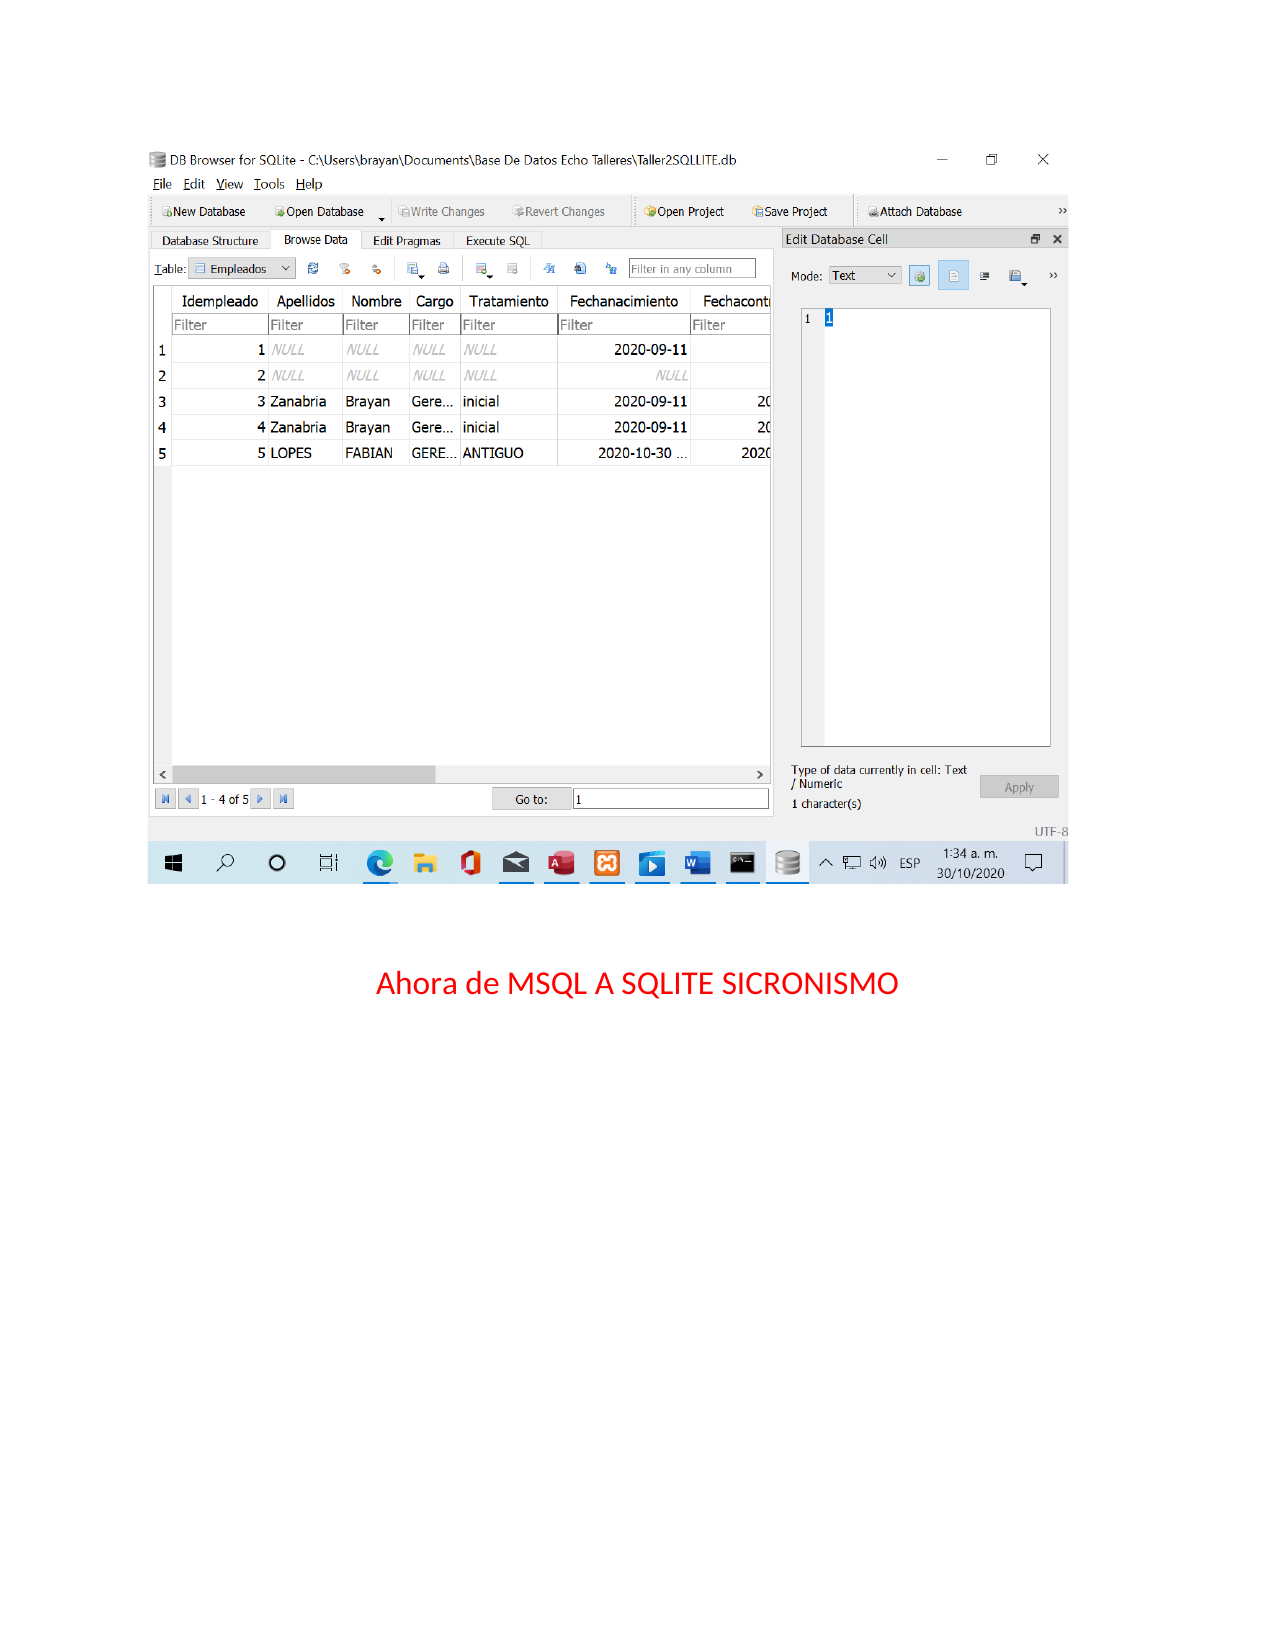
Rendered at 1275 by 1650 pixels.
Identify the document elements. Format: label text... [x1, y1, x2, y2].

text Ahora de MSQL A SQLITE SICRONISMO [148, 962, 1127, 1003]
picture [147, 147, 1069, 884]
